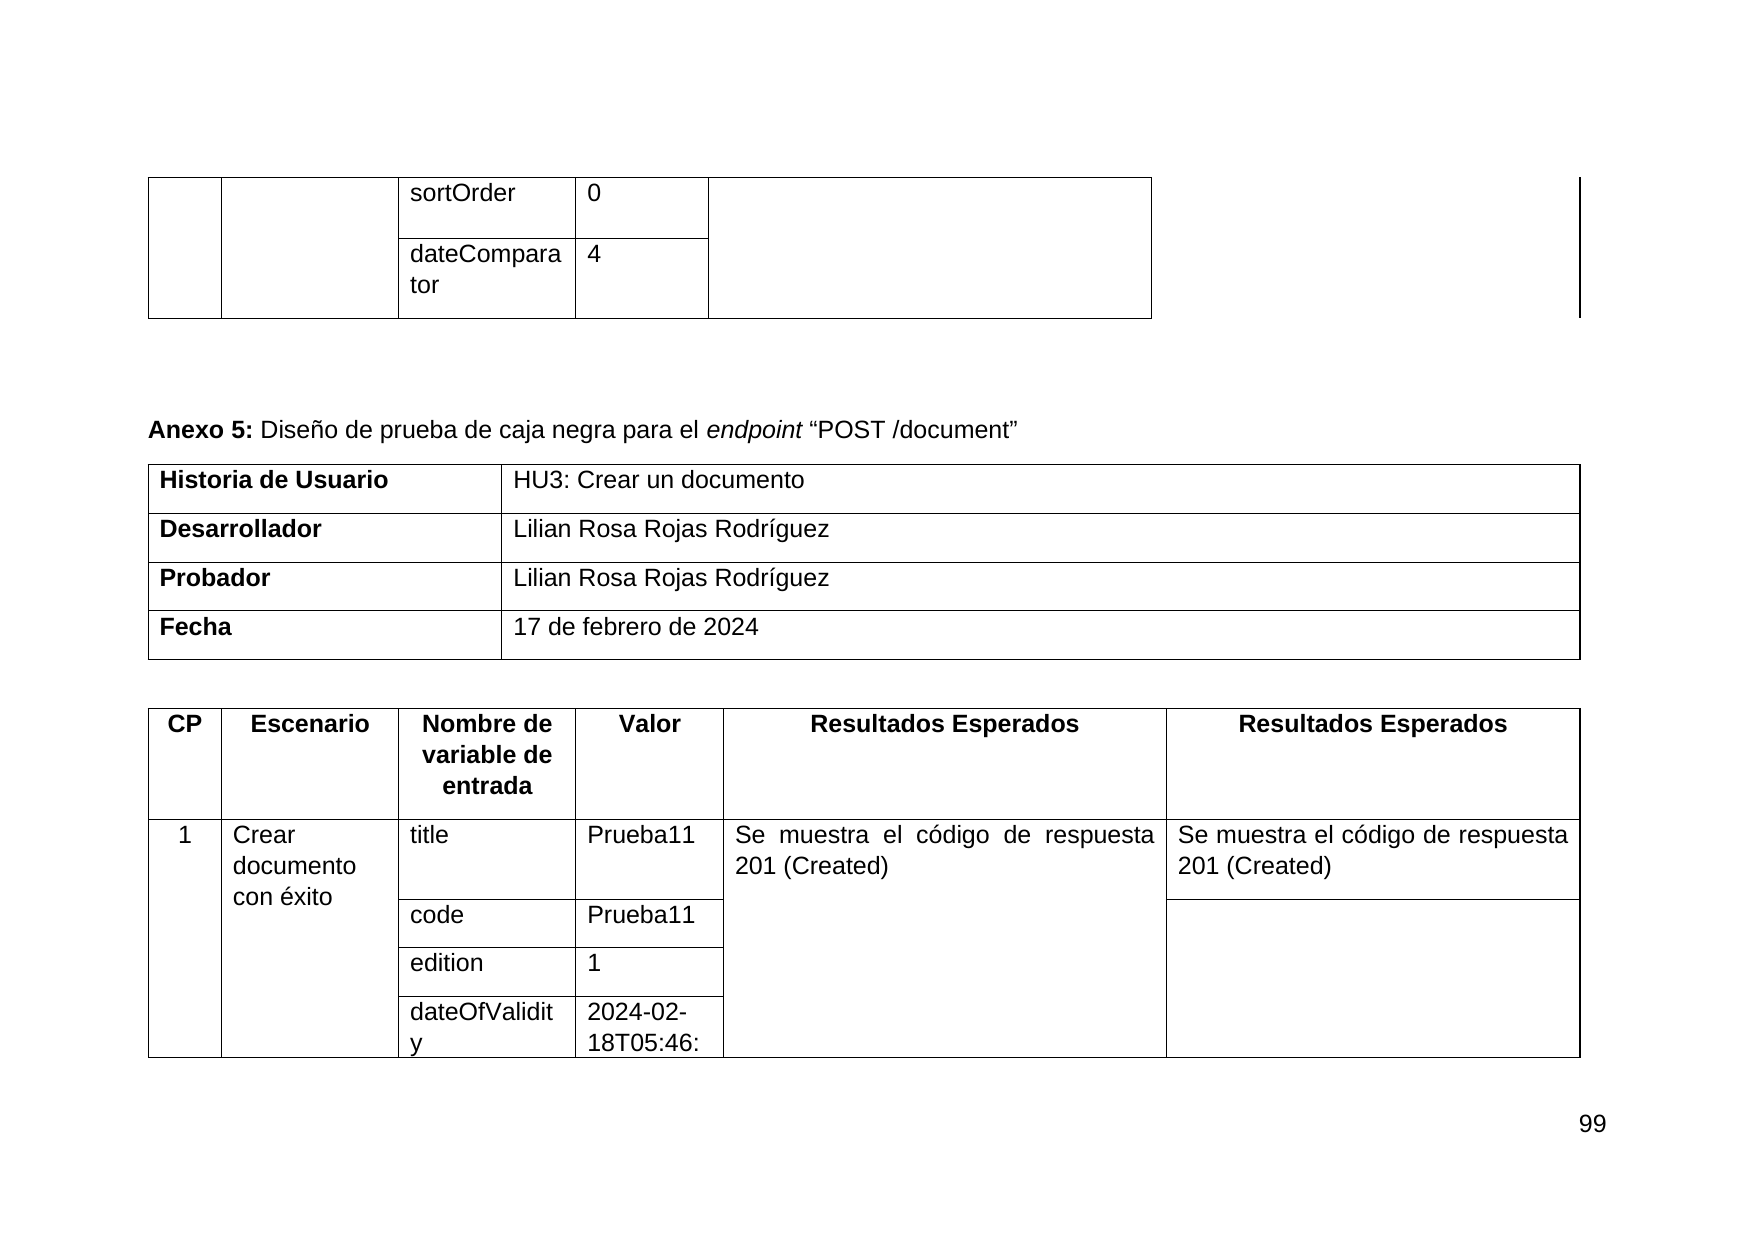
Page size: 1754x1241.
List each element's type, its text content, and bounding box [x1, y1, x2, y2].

table_cell Se muestra el código de respuesta 201 (Created) [724, 820, 1166, 1057]
table_cell Crear documento con éxito [222, 820, 398, 1057]
text Anexo 5: Diseño de prueba de caja negra para el endpoint “POST /document” [148, 414, 1606, 443]
table_cell 4 [576, 239, 708, 318]
table_header Valor [576, 709, 723, 819]
table_cell 17 de febrero de 2024 [502, 611, 1579, 659]
table_cell Fecha [149, 611, 501, 659]
table_cell Lilian Rosa Rojas Rodríguez [502, 514, 1579, 562]
table_header Resultados Esperados [724, 709, 1166, 819]
table_cell 1 [576, 948, 723, 996]
table_cell Desarrollador [149, 514, 501, 562]
table_cell sortOrder [399, 178, 575, 238]
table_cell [576, 997, 723, 1057]
table_header CP [149, 709, 221, 819]
table_header Resultados Esperados [1167, 709, 1579, 819]
table_cell Prueba11 [576, 900, 723, 947]
table_header HU3: Crear un documento [502, 465, 1579, 513]
table_cell Se muestra el código de respuesta 201 (Created) [1167, 820, 1579, 898]
table_header Nombre de variable de entrada [399, 709, 575, 819]
table_cell 1 [149, 820, 221, 1057]
table_cell dateComparator [399, 239, 575, 318]
table_cell 0 [576, 178, 708, 238]
table_cell Probador [149, 563, 501, 610]
table_cell Prueba11 [576, 820, 723, 898]
table_cell dateOfValidity [399, 997, 575, 1057]
table_cell code [399, 900, 575, 947]
table_cell title [399, 820, 575, 898]
table_header Escenario [222, 709, 398, 819]
table_header Historia de Usuario [149, 465, 501, 513]
table_cell edition [399, 948, 575, 996]
table_cell Lilian Rosa Rojas Rodríguez [502, 563, 1579, 610]
table_cell [1167, 900, 1579, 1057]
